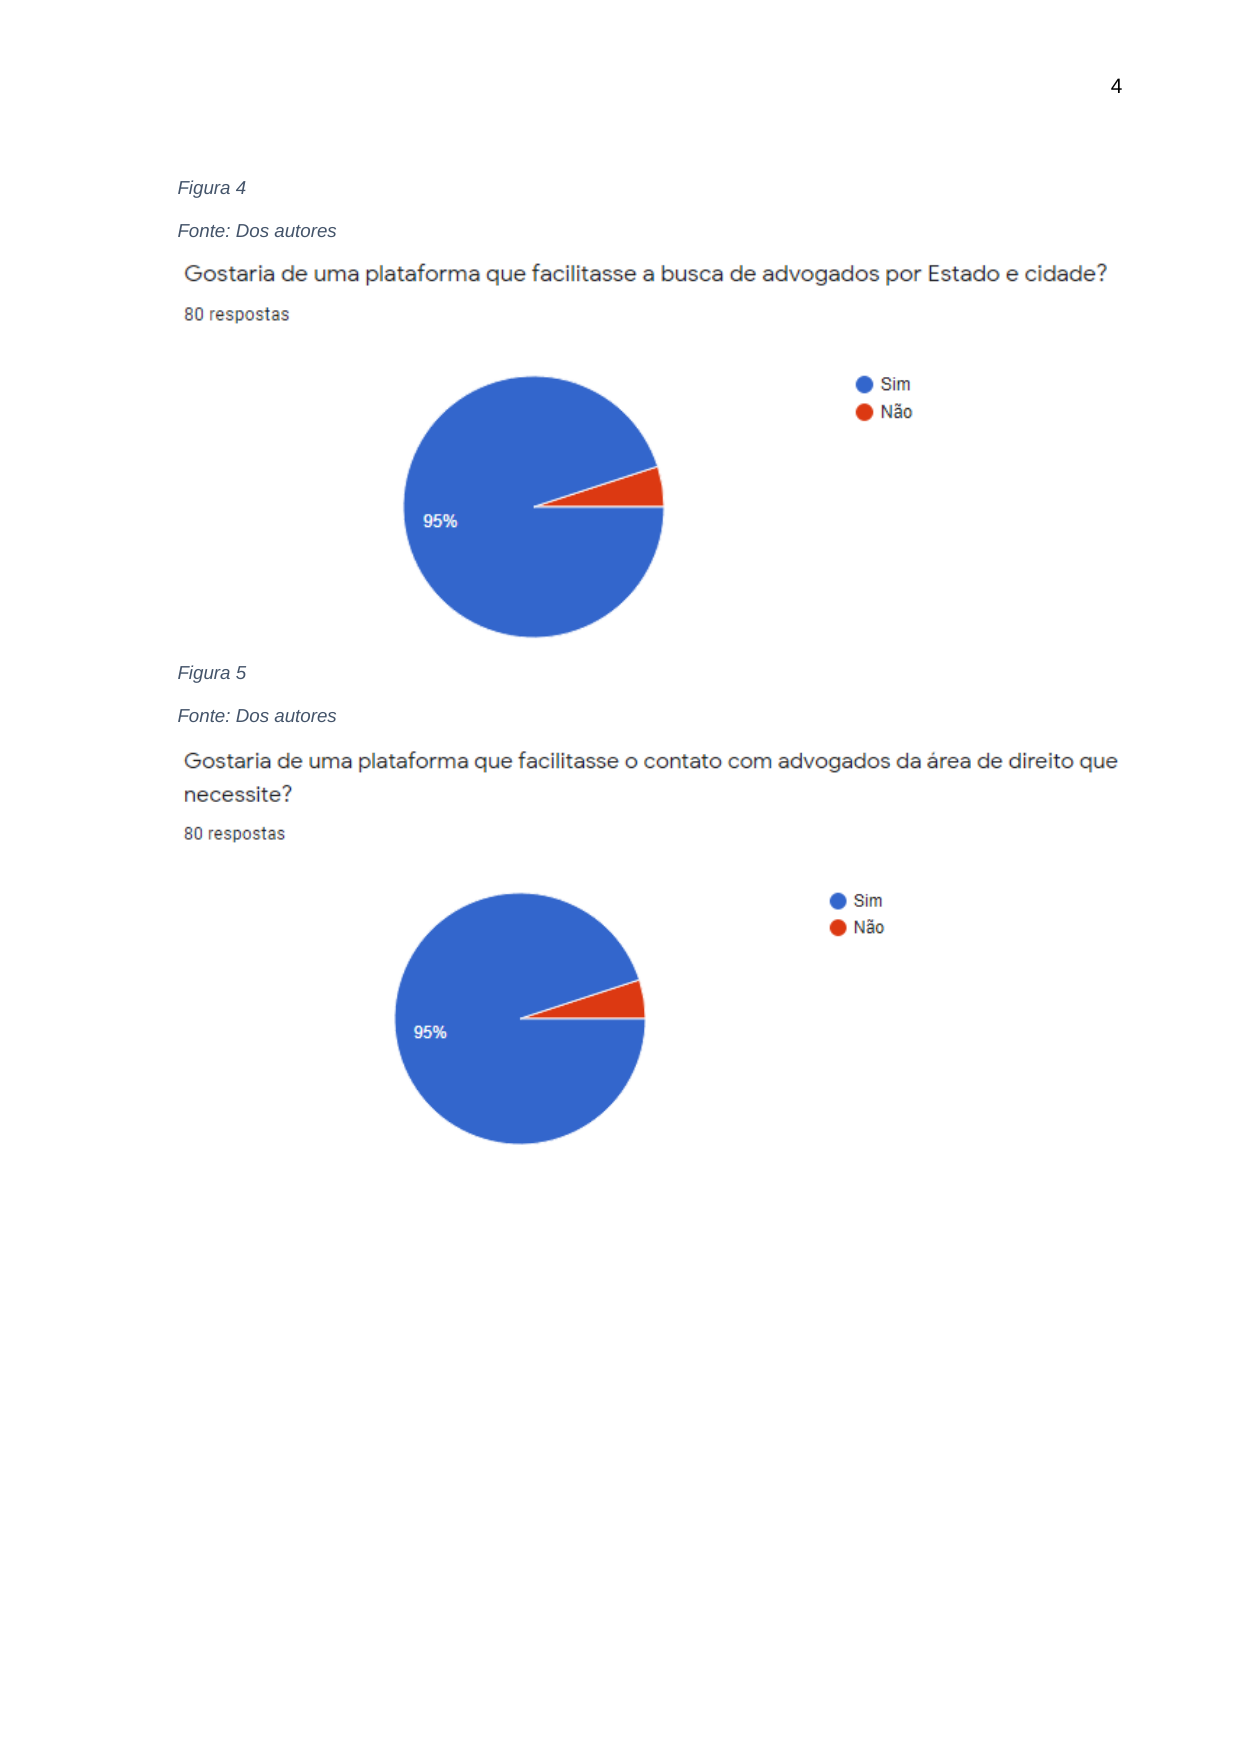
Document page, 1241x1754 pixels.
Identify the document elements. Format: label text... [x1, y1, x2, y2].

text Figura 5 [177, 662, 1122, 683]
picture [177, 262, 1123, 644]
picture [177, 746, 1123, 1149]
text Figura 4 [177, 177, 1122, 199]
text Fonte: Dos autores [177, 219, 1122, 241]
text Fonte: Dos autores [177, 704, 1122, 726]
